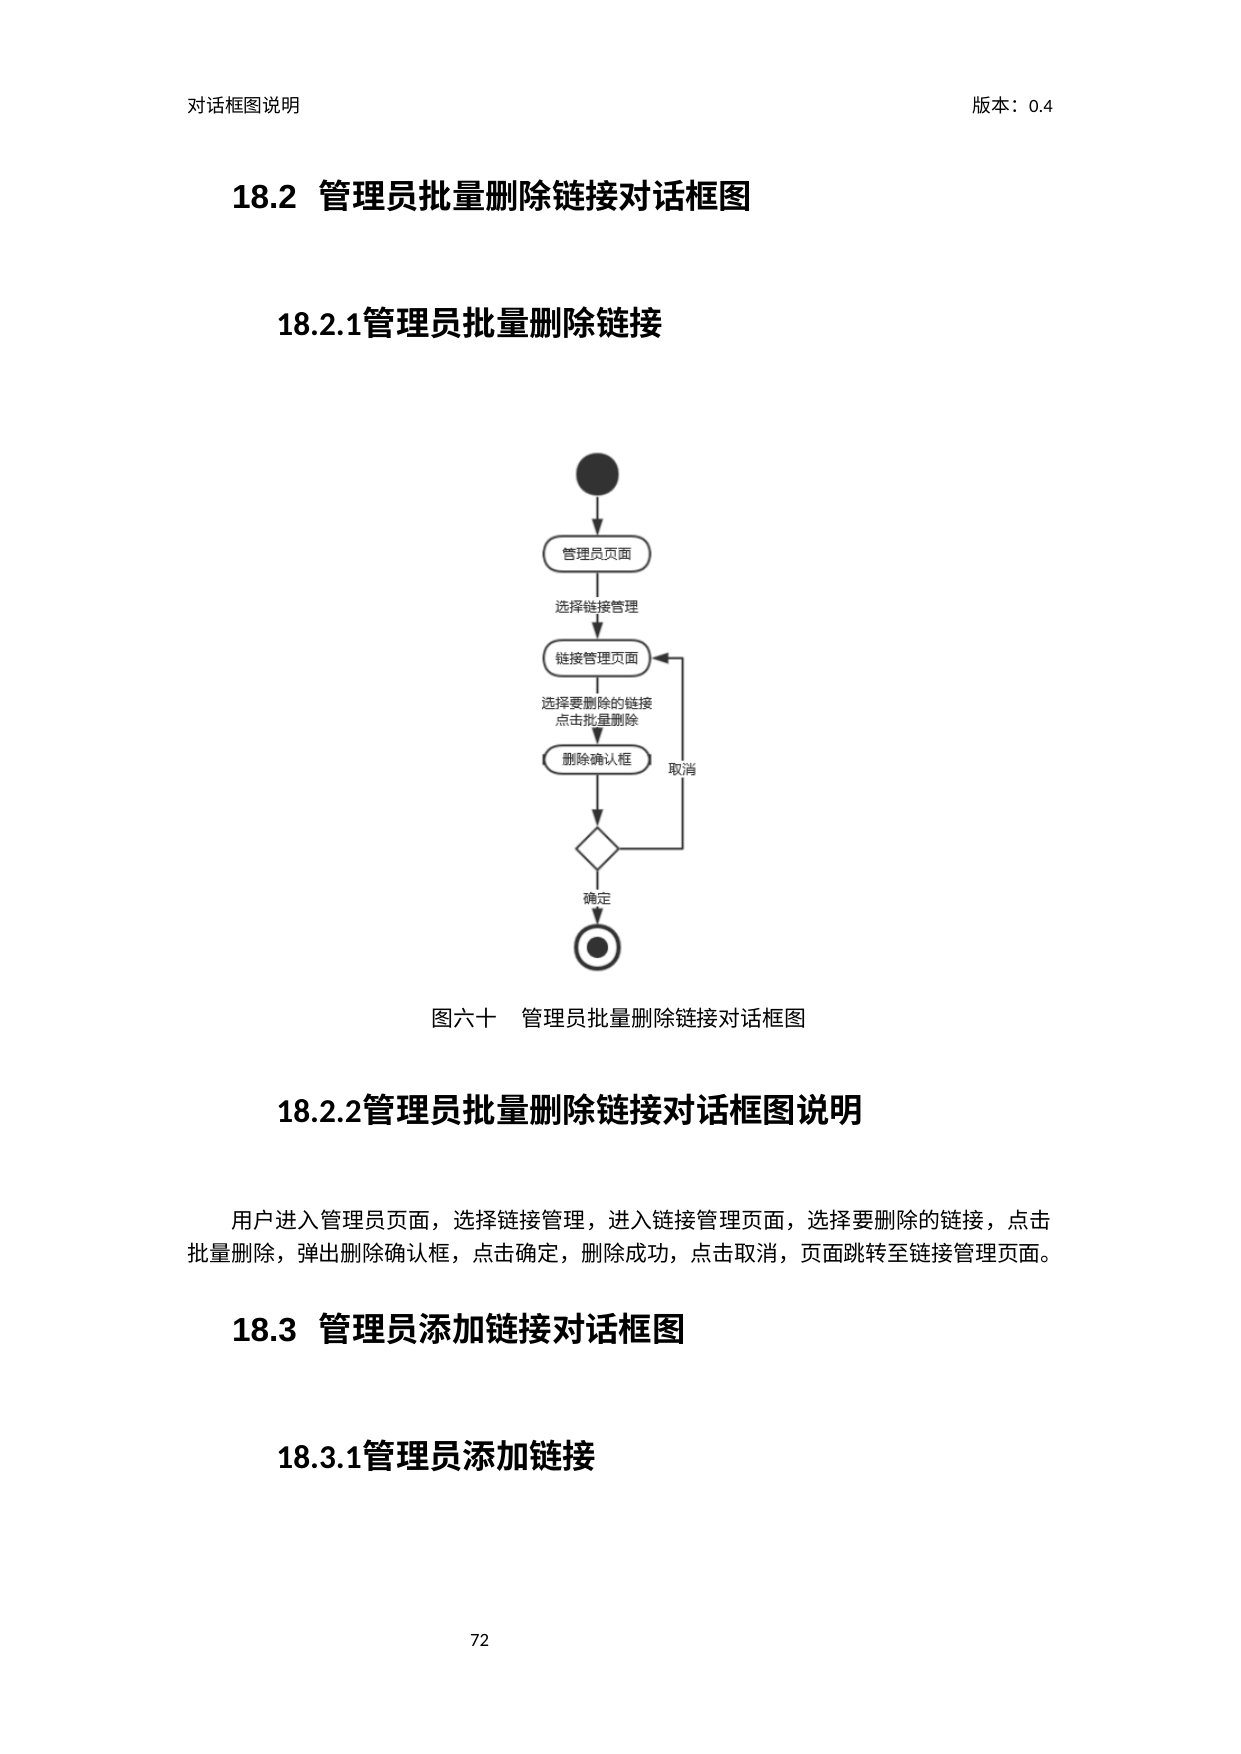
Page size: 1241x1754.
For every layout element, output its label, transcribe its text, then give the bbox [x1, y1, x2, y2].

picture [512, 448, 728, 985]
subtitle 管理员批量删除链接 [276, 289, 1053, 354]
text 管理员批量删除链接对话框图 [217, 1001, 1053, 1033]
text 用户进入管理员页面，选择链接管理，进入链接管理页面，选择要删除的链接，点击批量删除，弹出删除确认框，点击确定，删除成功，点击取消，页面跳转至链接管理页面。 [187, 1203, 1053, 1268]
subtitle 管理员批量删除链接对话框图说明 [276, 1076, 1053, 1141]
subtitle 管理员添加链接 [276, 1422, 1053, 1487]
subtitle 管理员批量删除链接对话框图 [232, 162, 1053, 227]
subtitle 管理员添加链接对话框图 [232, 1295, 1053, 1360]
